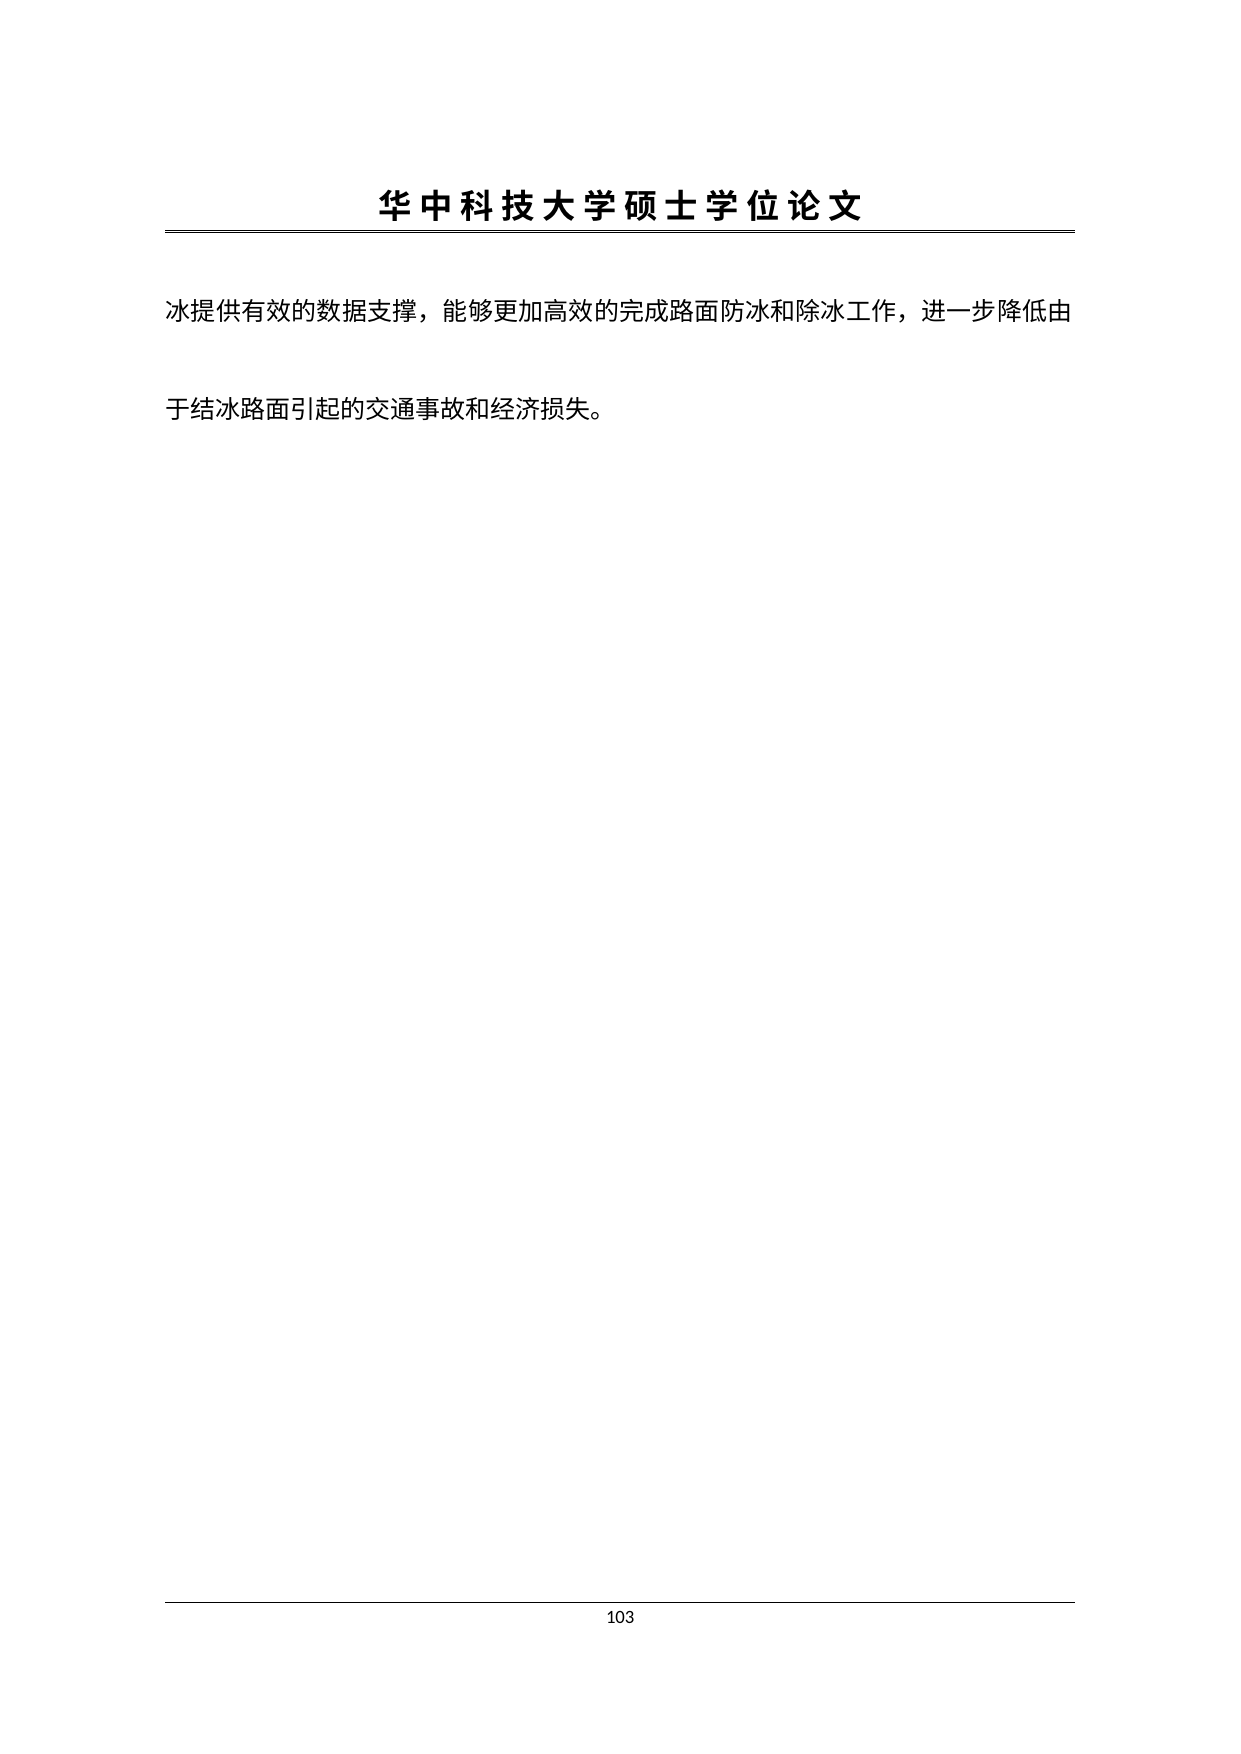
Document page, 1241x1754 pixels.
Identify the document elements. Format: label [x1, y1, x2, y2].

text [165, 277, 1075, 440]
